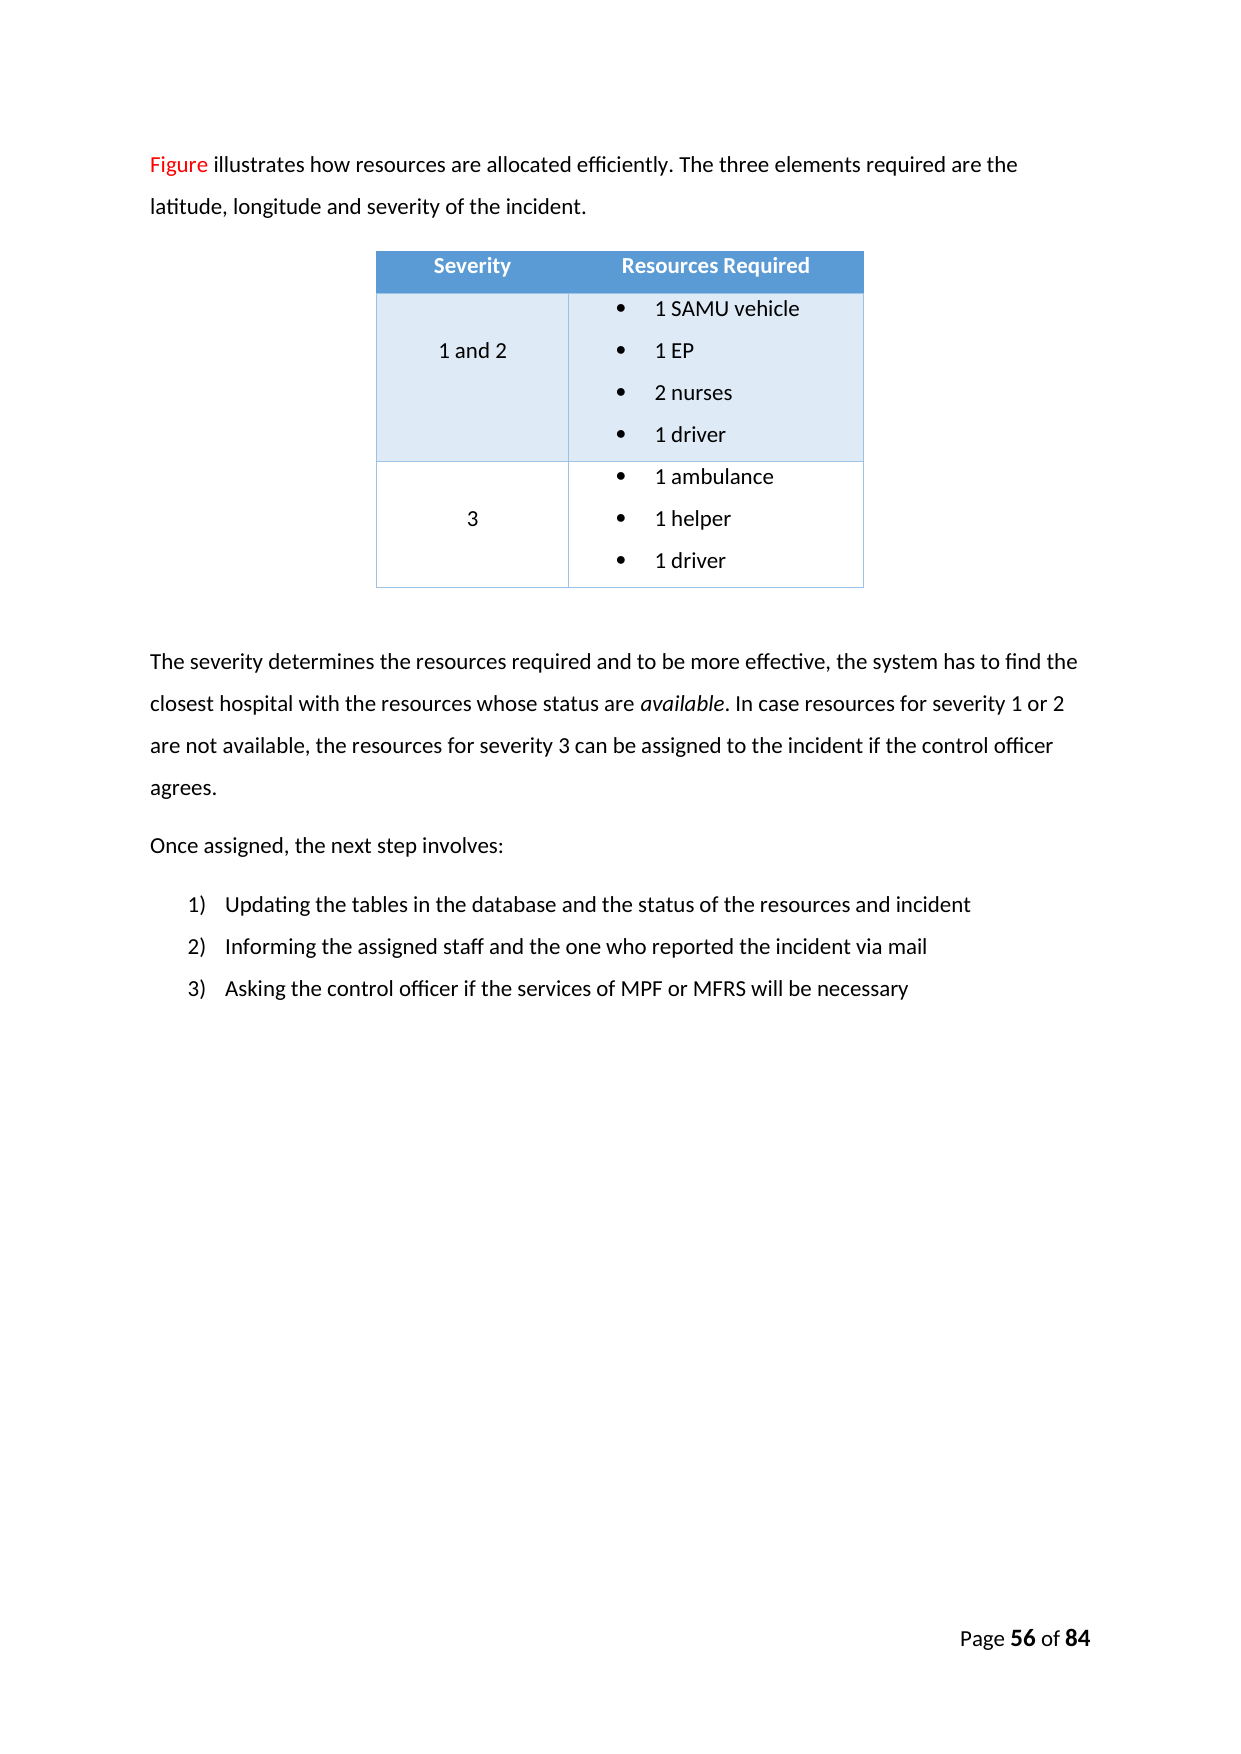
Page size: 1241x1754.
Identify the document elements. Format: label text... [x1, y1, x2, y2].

list Informing the assigned staff and the one who reported the incident via mail [187, 932, 1090, 960]
text Figure illustrates how resources are allocated efficiently. The three elements required are the latitude, longitude and severity of the incident. [150, 150, 1090, 220]
text Once assigned, the next step involves: [150, 831, 1090, 859]
table_cell 1 ambulance 1 helper 1 driver [569, 462, 863, 587]
table_cell 1 and 2 [377, 294, 568, 461]
list Updating the tables in the database and the status of the resources and incident [187, 890, 1090, 918]
list Asking the control officer if the services of MPF or MFRS will be necessary [187, 974, 1090, 1002]
table_cell 1 SAMU vehicle 1 EP 2 nurses 1 driver [569, 294, 863, 461]
text The severity determines the resources required and to be more effective, the system has to find the closest hospital with the resources whose status are available. In case resources for severity 1 or 2 are not available, the resources for severity 3 can be assigned to the incident if the control officer agrees. [150, 647, 1090, 801]
table_cell 3 [377, 462, 568, 587]
table_header Severity [377, 252, 568, 293]
table_header Resources Required [569, 252, 863, 293]
